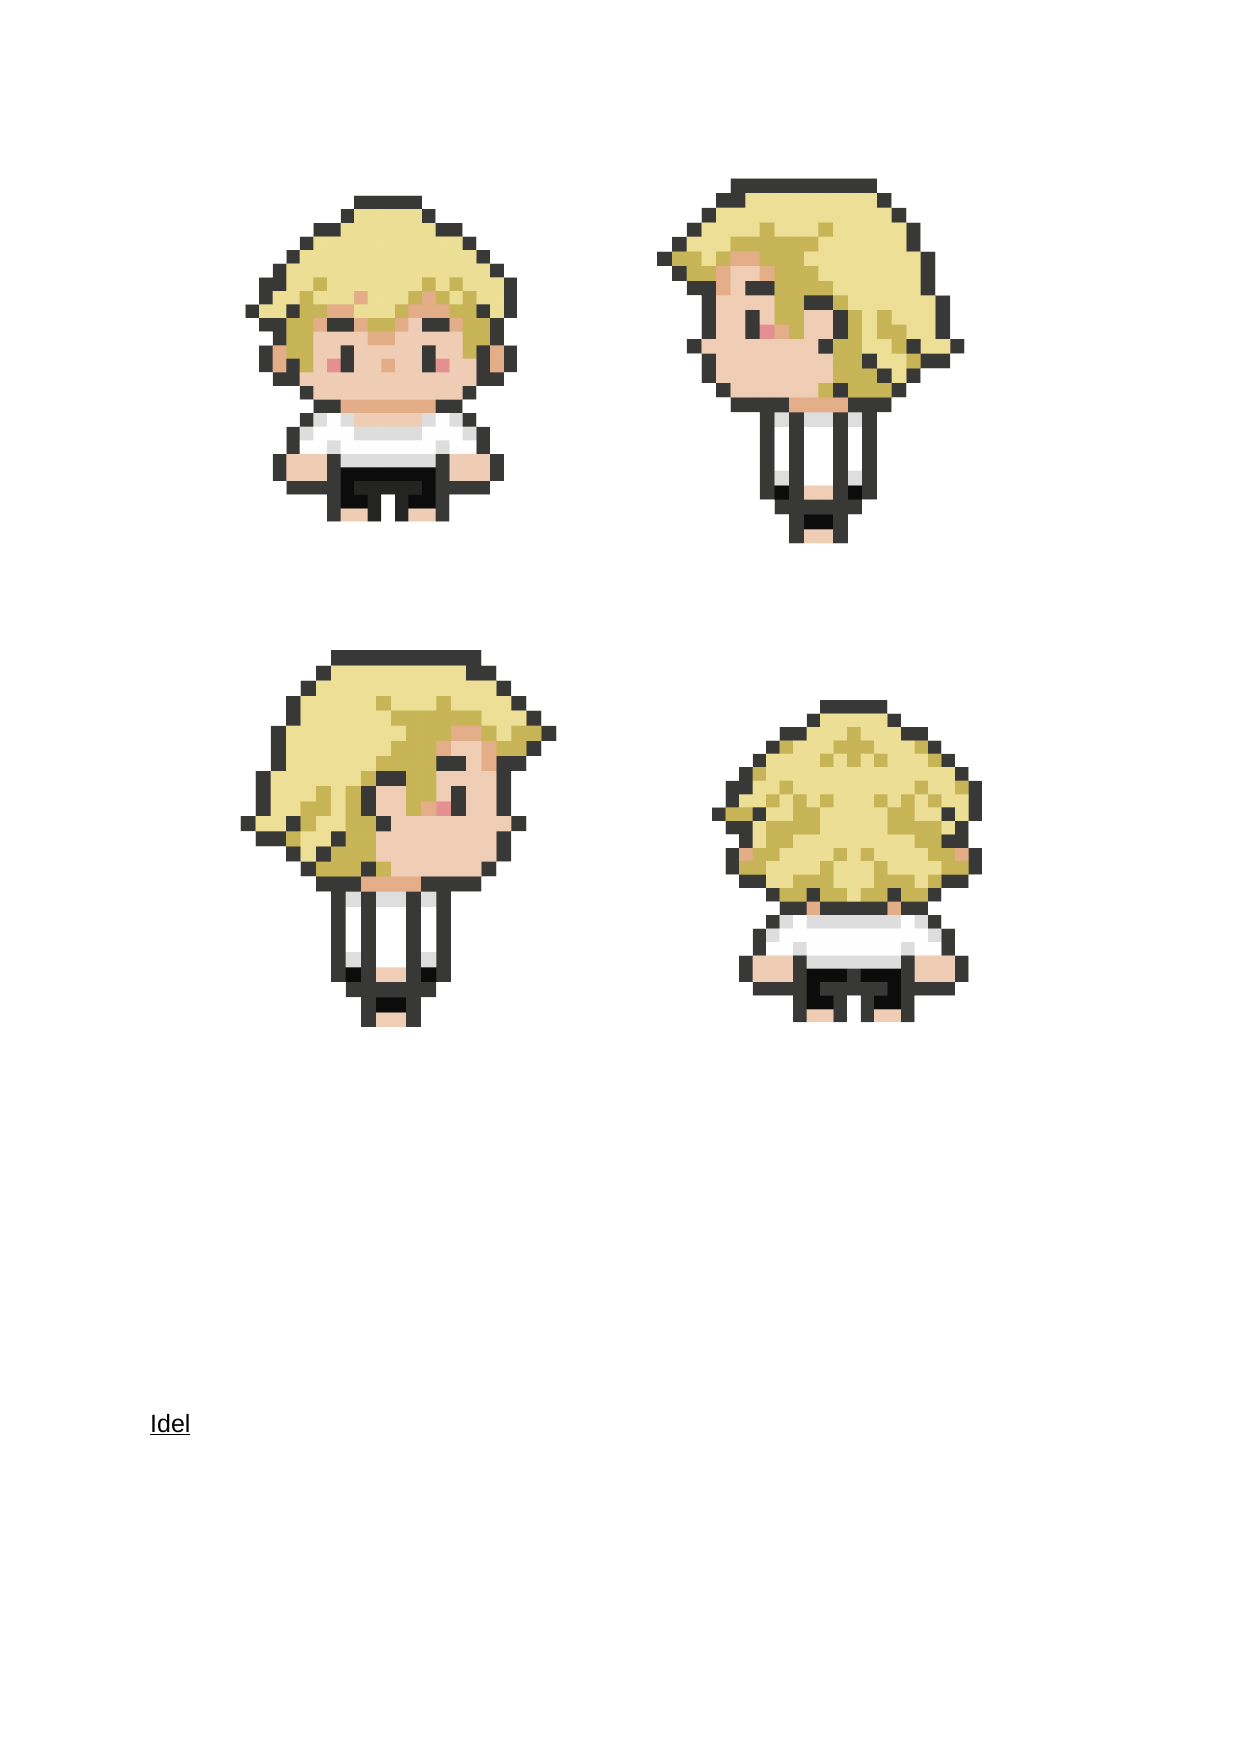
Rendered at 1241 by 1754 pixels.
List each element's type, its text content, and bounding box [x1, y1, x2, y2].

text Idel [150, 1409, 1090, 1437]
picture [150, 150, 1053, 617]
picture [150, 620, 1063, 1103]
